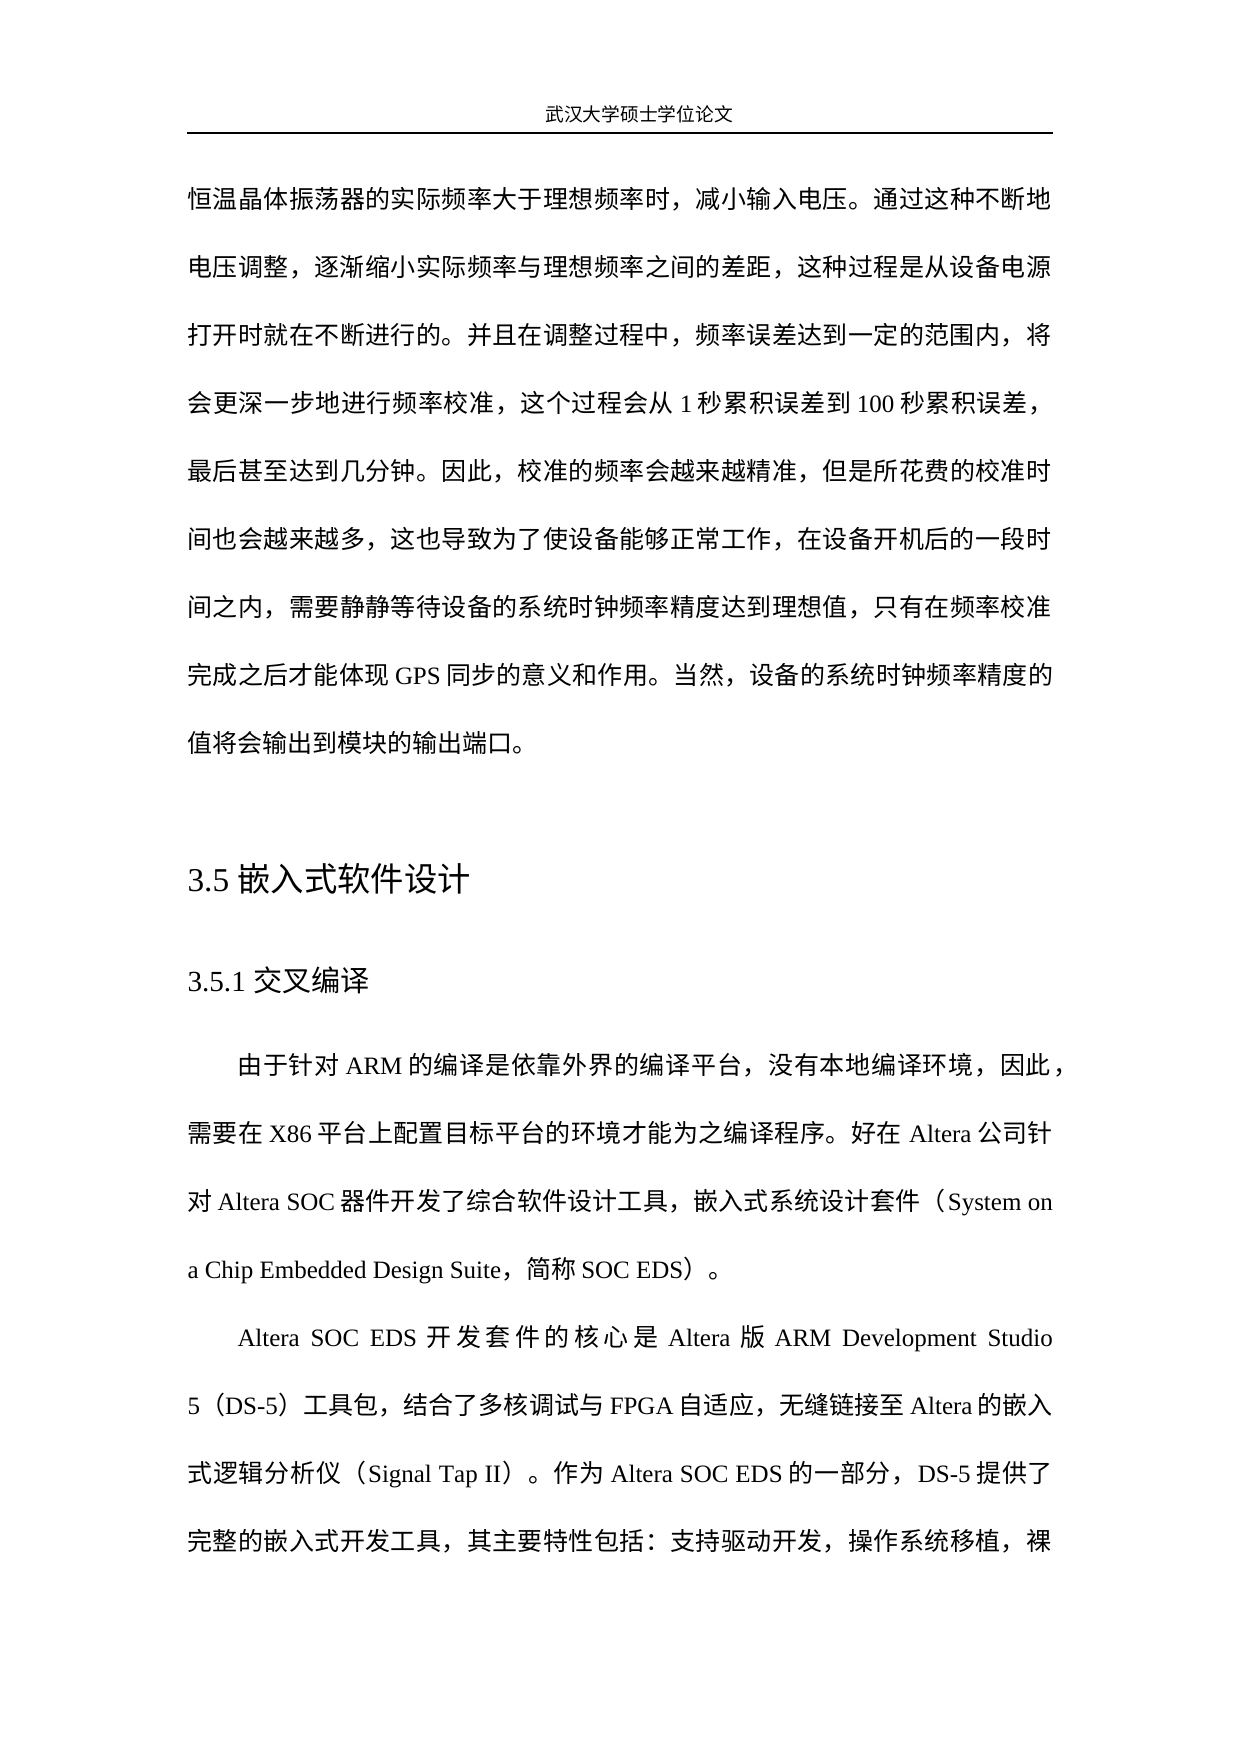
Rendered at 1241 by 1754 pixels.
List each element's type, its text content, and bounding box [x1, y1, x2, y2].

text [187, 1301, 1053, 1573]
subtitle 3.5 嵌入式软件设计 [187, 843, 1053, 911]
subtitle 3.5.1 交叉编译 [187, 945, 1053, 1013]
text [187, 164, 1053, 775]
text 由于针对ARM的编译是依靠外界的编译平台，没有本地编译环境，因此，需要在X86平台上配置目标平台的环境才能为之编译程序。好在Altera公司针对Altera SOC器件开发了综合软件设计工具，嵌入式系统设计套件（System on a Chip Embedded Design Suite，简称SOC EDS）。 [187, 1030, 1053, 1301]
